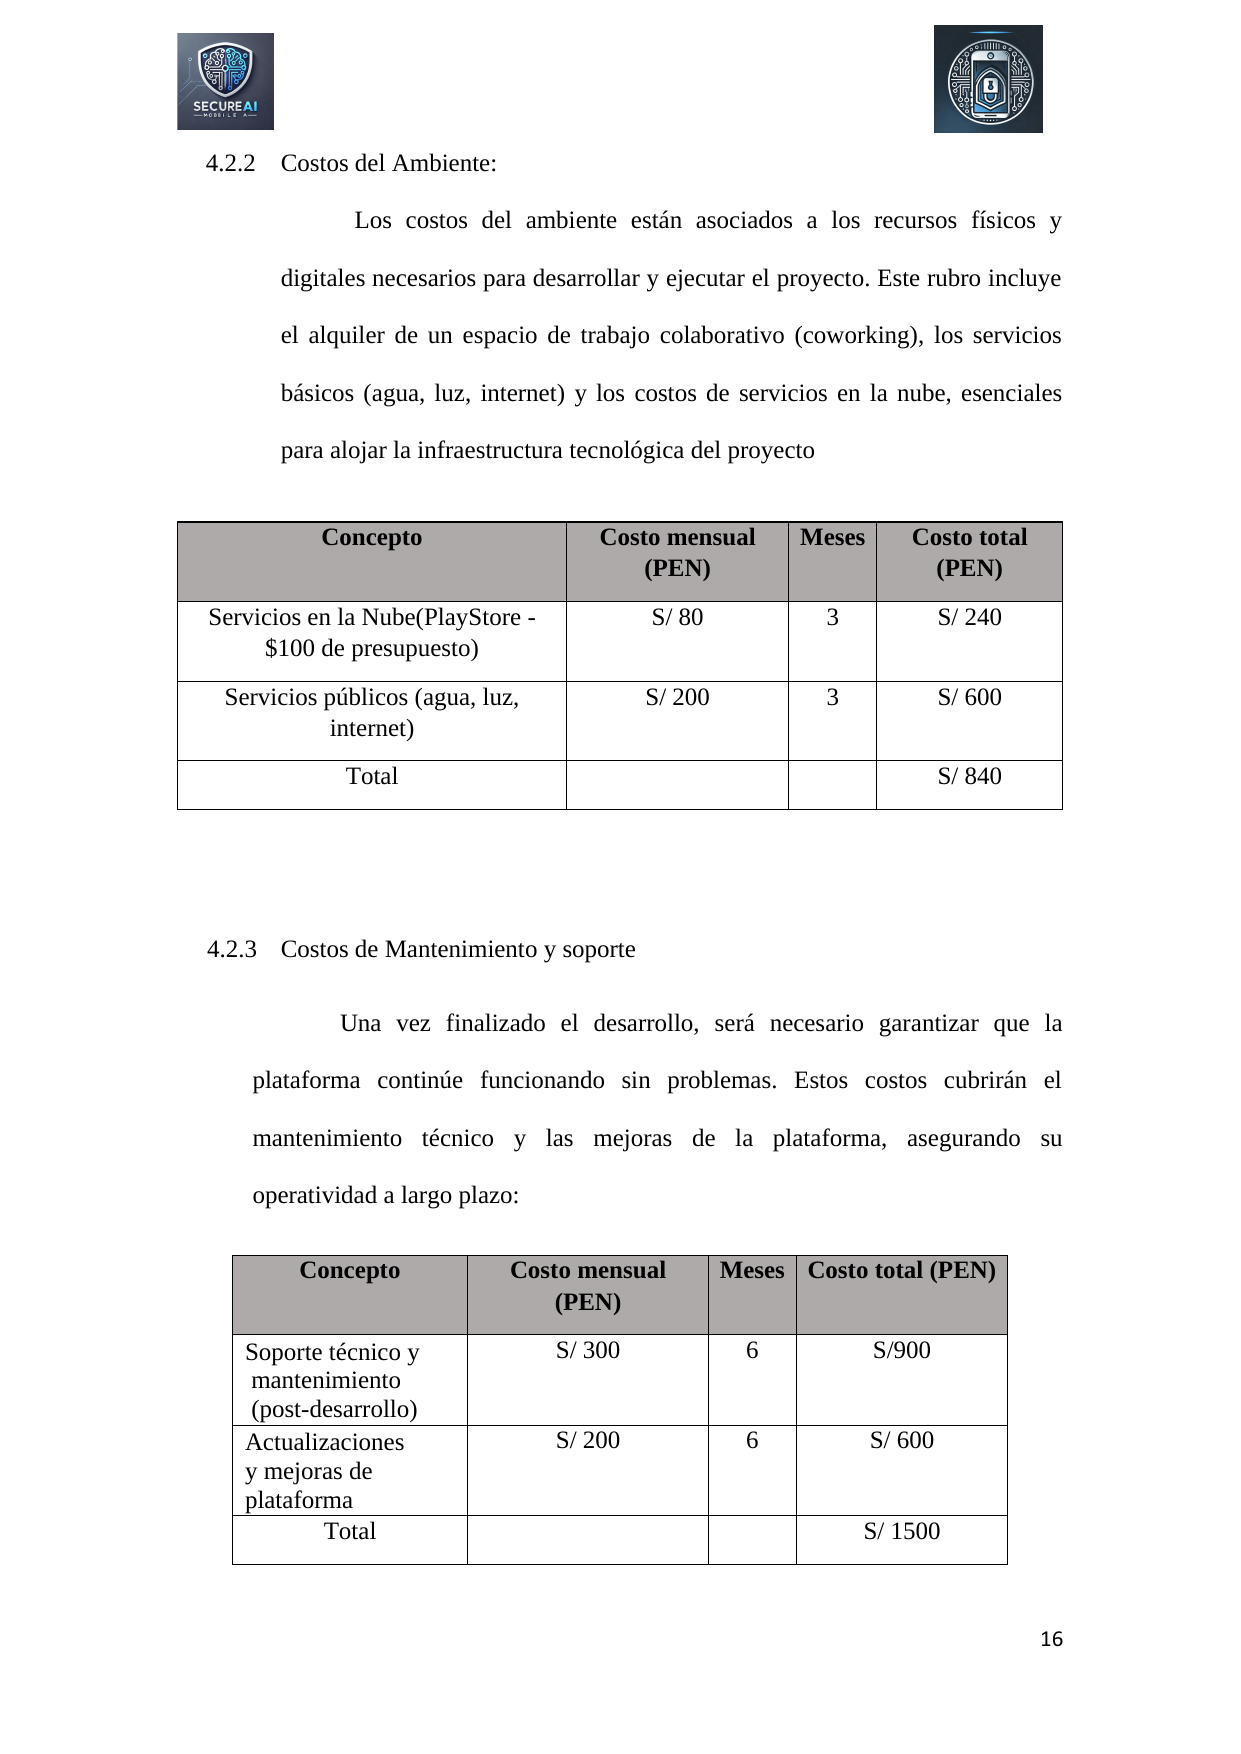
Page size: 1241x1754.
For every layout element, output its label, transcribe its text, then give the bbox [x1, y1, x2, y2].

picture [934, 25, 1043, 133]
table_header Meses [789, 523, 876, 601]
text Una vez finalizado el desarrollo, será necesario garantizar que la plataforma continúe funcionando sin problemas. Estos costos cubrirán el mantenimiento técnico y las mejoras de la plataforma, asegurando su operatividad a largo plazo: [252, 1008, 1063, 1209]
table_cell Servicios públicos (agua, luz, internet) [178, 682, 566, 760]
table_cell [468, 1516, 708, 1564]
table_cell S/ 1500 [797, 1516, 1007, 1564]
table_cell 3 [789, 602, 876, 681]
table_cell Total [233, 1516, 467, 1564]
table_cell S/ 200 [567, 682, 788, 760]
picture [177, 33, 274, 130]
table_cell 6 [709, 1335, 796, 1424]
table_header Meses [709, 1256, 796, 1334]
table_cell S/ 600 [877, 682, 1062, 760]
text Los costos del ambiente están asociados a los recursos físicos y digitales necesarios para desarrollar y ejecutar el proyecto. Este rubro incluye el alquiler de un espacio de trabajo colaborativo (coworking), los servicios básicos (agua, luz, internet) y los costos de servicios en la nube, esenciales para alojar la infraestructura tecnológica del proyecto [281, 205, 1063, 464]
table_cell S/ 240 [877, 602, 1062, 681]
table_header Concepto [178, 523, 566, 601]
table_cell Servicios en la Nube(PlayStore -$100 de presupuesto) [178, 602, 566, 681]
table_header Costo total (PEN) [877, 523, 1062, 601]
table_cell Total [178, 761, 566, 809]
table_cell S/ 600 [797, 1426, 1007, 1515]
table_cell S/ 80 [567, 602, 788, 681]
table_cell [233, 1426, 467, 1515]
table_cell [233, 1335, 467, 1424]
table_cell S/900 [797, 1335, 1007, 1424]
table_header Costo total (PEN) [797, 1256, 1007, 1334]
table_header Concepto [233, 1256, 467, 1334]
list Costos del Ambiente: [206, 148, 1063, 176]
table_cell [567, 761, 788, 809]
table_cell [709, 1516, 796, 1564]
table_cell S/ 300 [468, 1335, 708, 1424]
table_cell 3 [789, 682, 876, 760]
table_cell [789, 761, 876, 809]
table_cell S/ 200 [468, 1426, 708, 1515]
table_cell 6 [709, 1426, 796, 1515]
table_header Costo mensual (PEN) [567, 523, 788, 601]
table_header Costo mensual (PEN) [468, 1256, 708, 1334]
list Costos de Mantenimiento y soporte [207, 934, 1063, 962]
table_cell S/ 840 [877, 761, 1062, 809]
